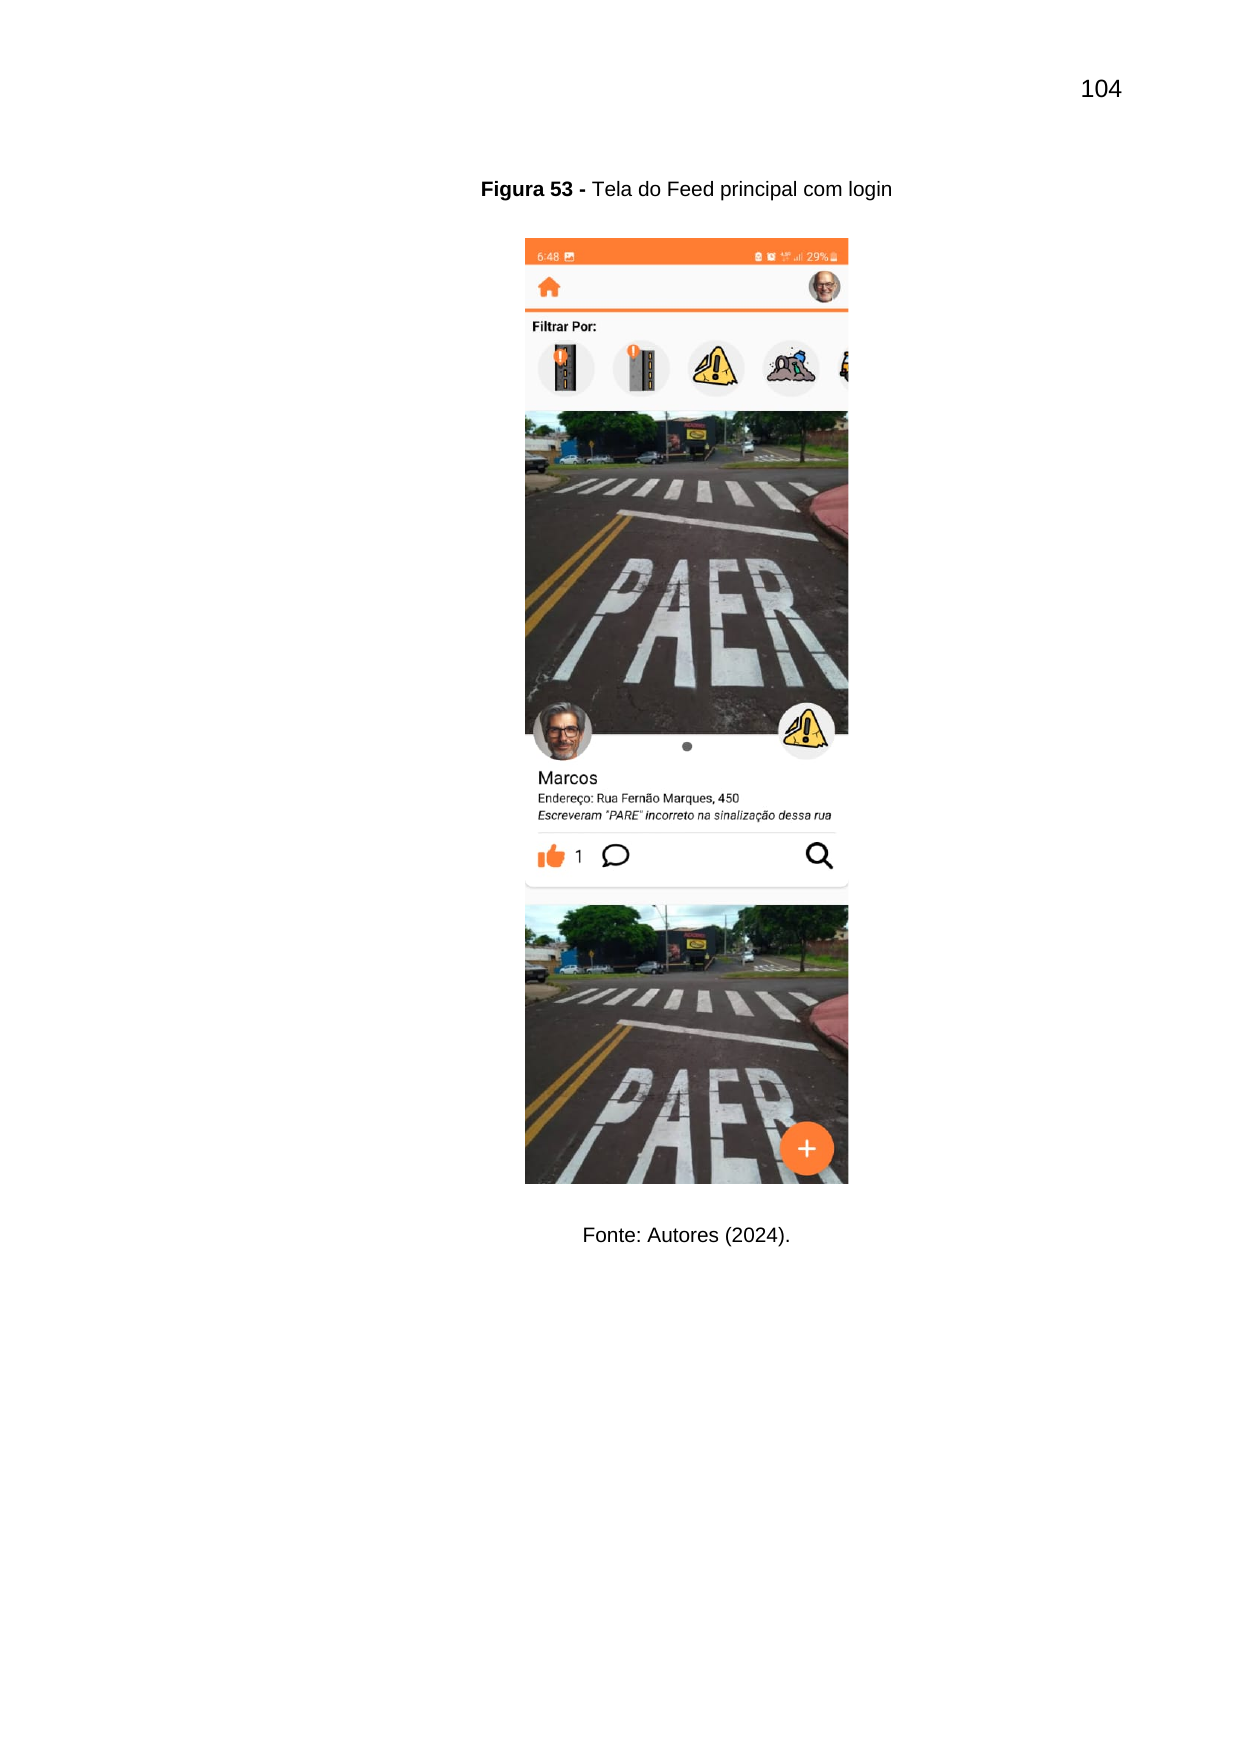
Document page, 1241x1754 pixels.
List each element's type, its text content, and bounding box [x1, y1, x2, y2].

picture [525, 238, 849, 1184]
text Fonte: Autores (2024). [177, 1223, 1122, 1247]
text Figura 53 - Tela do Feed principal com login [177, 177, 1122, 201]
